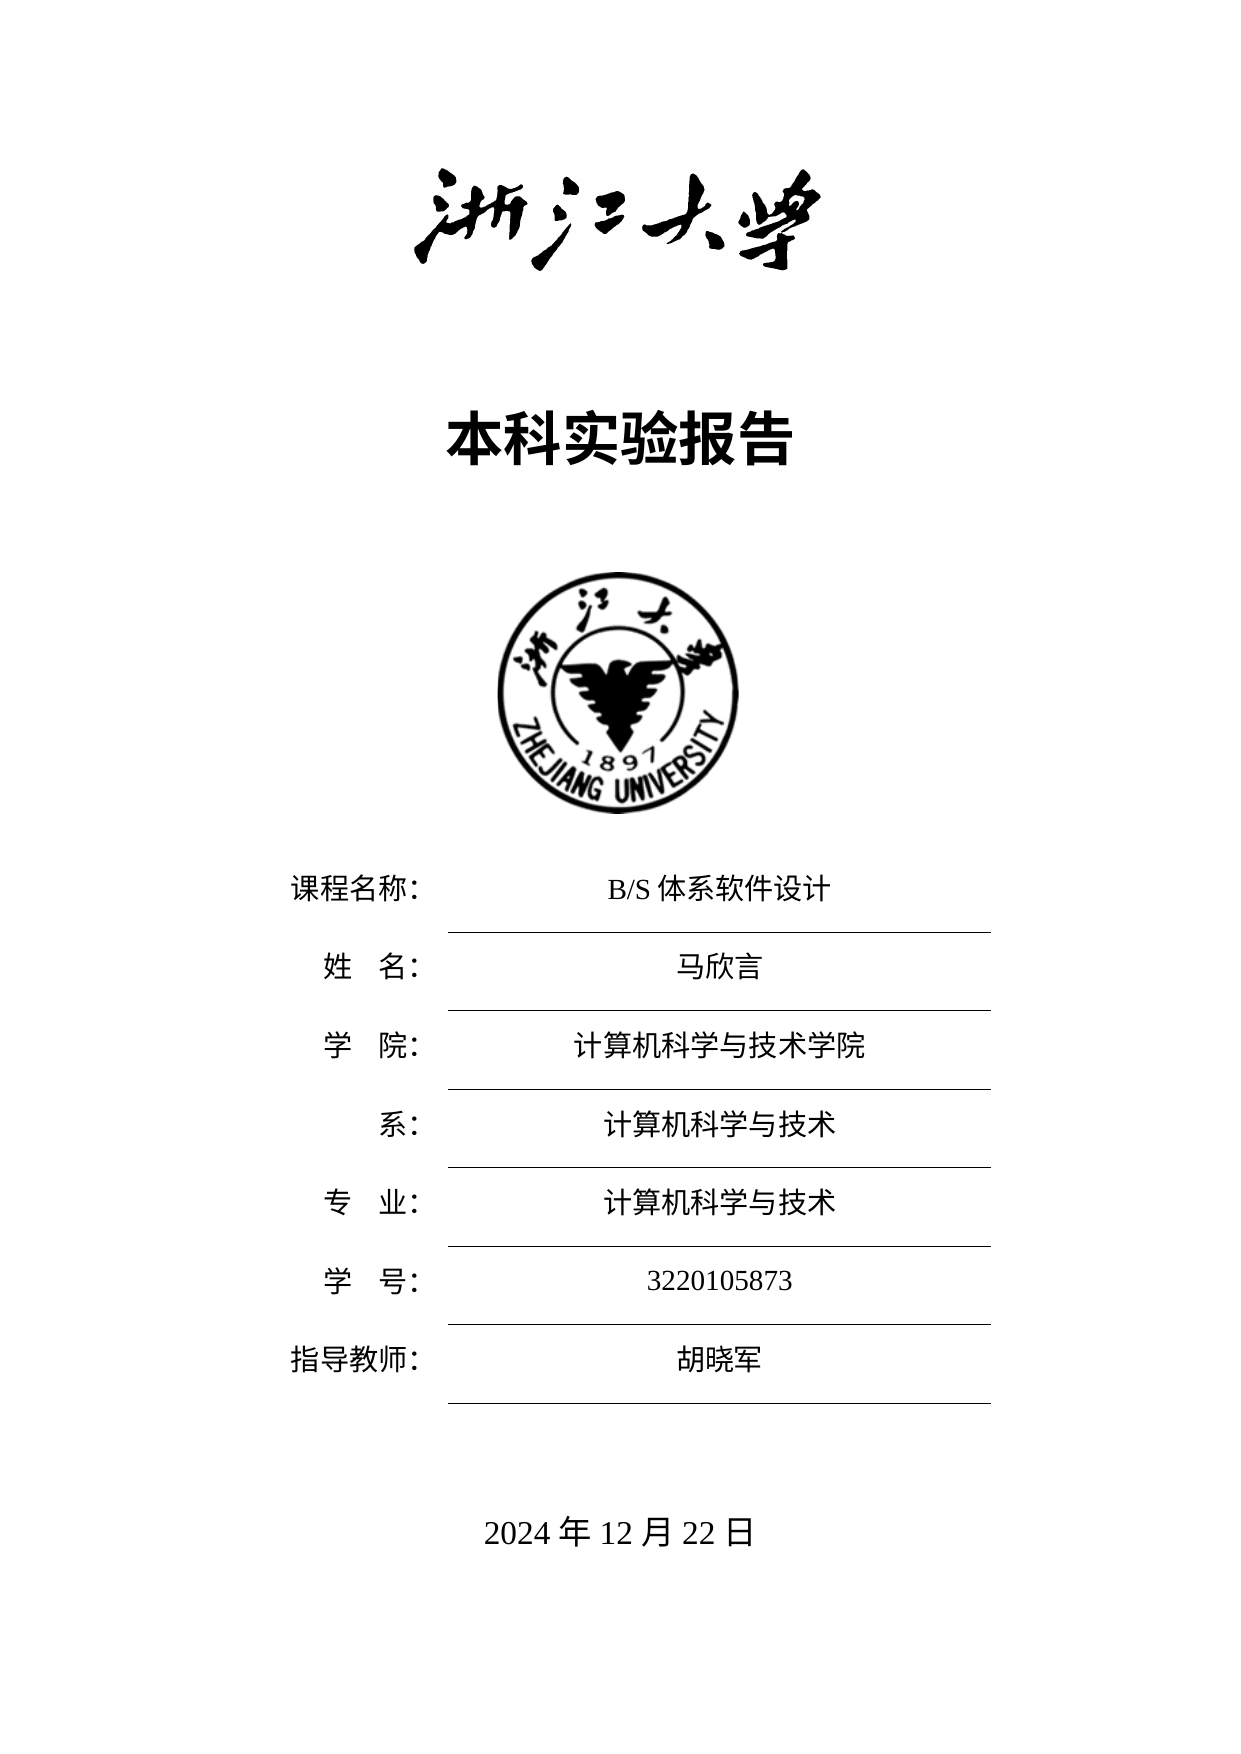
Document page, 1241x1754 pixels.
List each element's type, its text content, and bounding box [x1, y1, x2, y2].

table_cell 指导教师： [249, 1324, 448, 1403]
table_cell 马欣言 [448, 933, 991, 1010]
table_cell 计算机科学与技术 [448, 1168, 991, 1246]
picture [408, 162, 832, 278]
table_header B/S体系软件设计 [448, 854, 991, 932]
table_header 课程名称： [249, 854, 448, 932]
table_cell 学 院： [249, 1010, 448, 1089]
table_cell 专 业： [249, 1167, 448, 1246]
table_cell 3220105873 [448, 1247, 991, 1324]
table_cell 胡晓军 [448, 1325, 991, 1403]
table_cell 系： [249, 1089, 448, 1167]
picture [497, 572, 739, 814]
table_cell 计算机科学与技术学院 [448, 1011, 991, 1089]
table_cell 学 号： [249, 1246, 448, 1324]
text 2024 年 12 月 22 日 [187, 1498, 1053, 1563]
text 本科实验报告 [187, 386, 1053, 484]
table_cell 计算机科学与技术 [448, 1090, 991, 1167]
table_cell 姓 名： [249, 932, 448, 1010]
